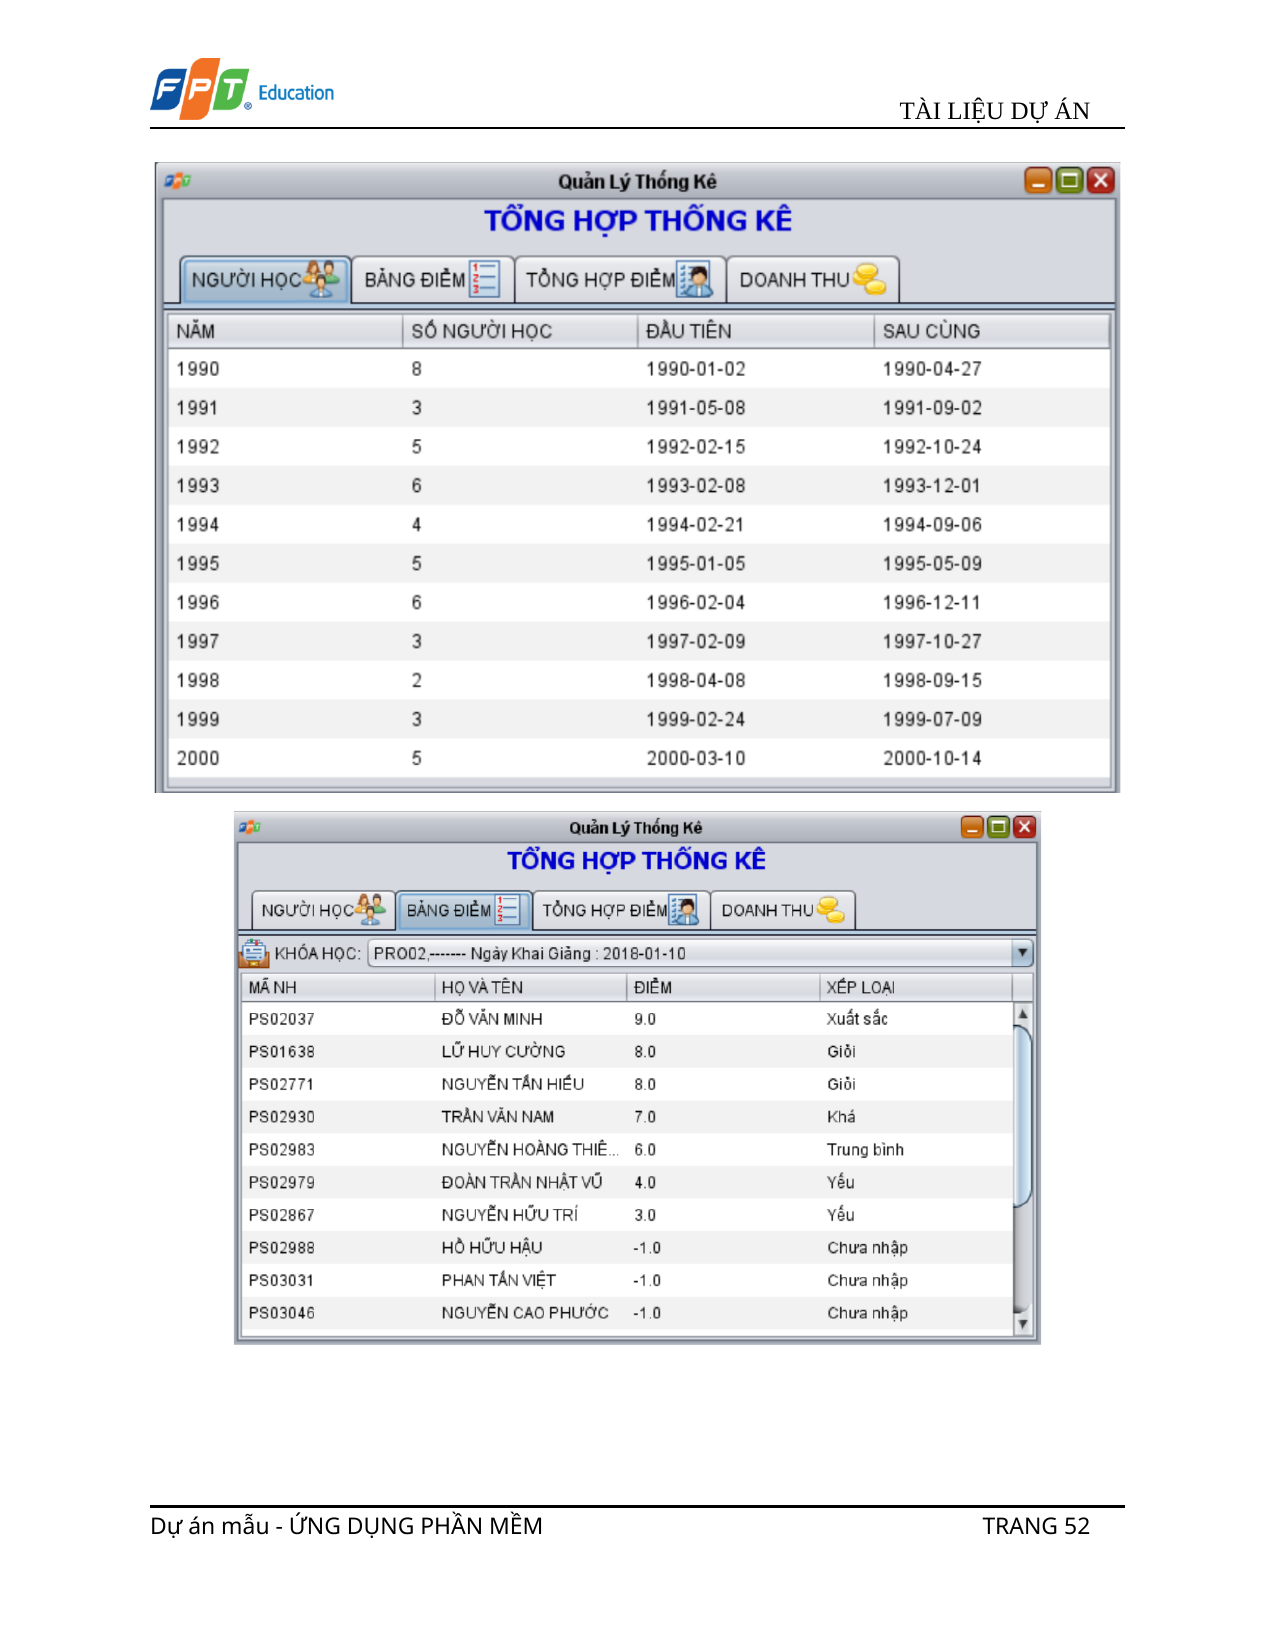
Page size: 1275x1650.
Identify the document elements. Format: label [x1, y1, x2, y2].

picture [150, 58, 336, 120]
picture [233, 811, 1042, 1345]
picture [154, 162, 1121, 793]
